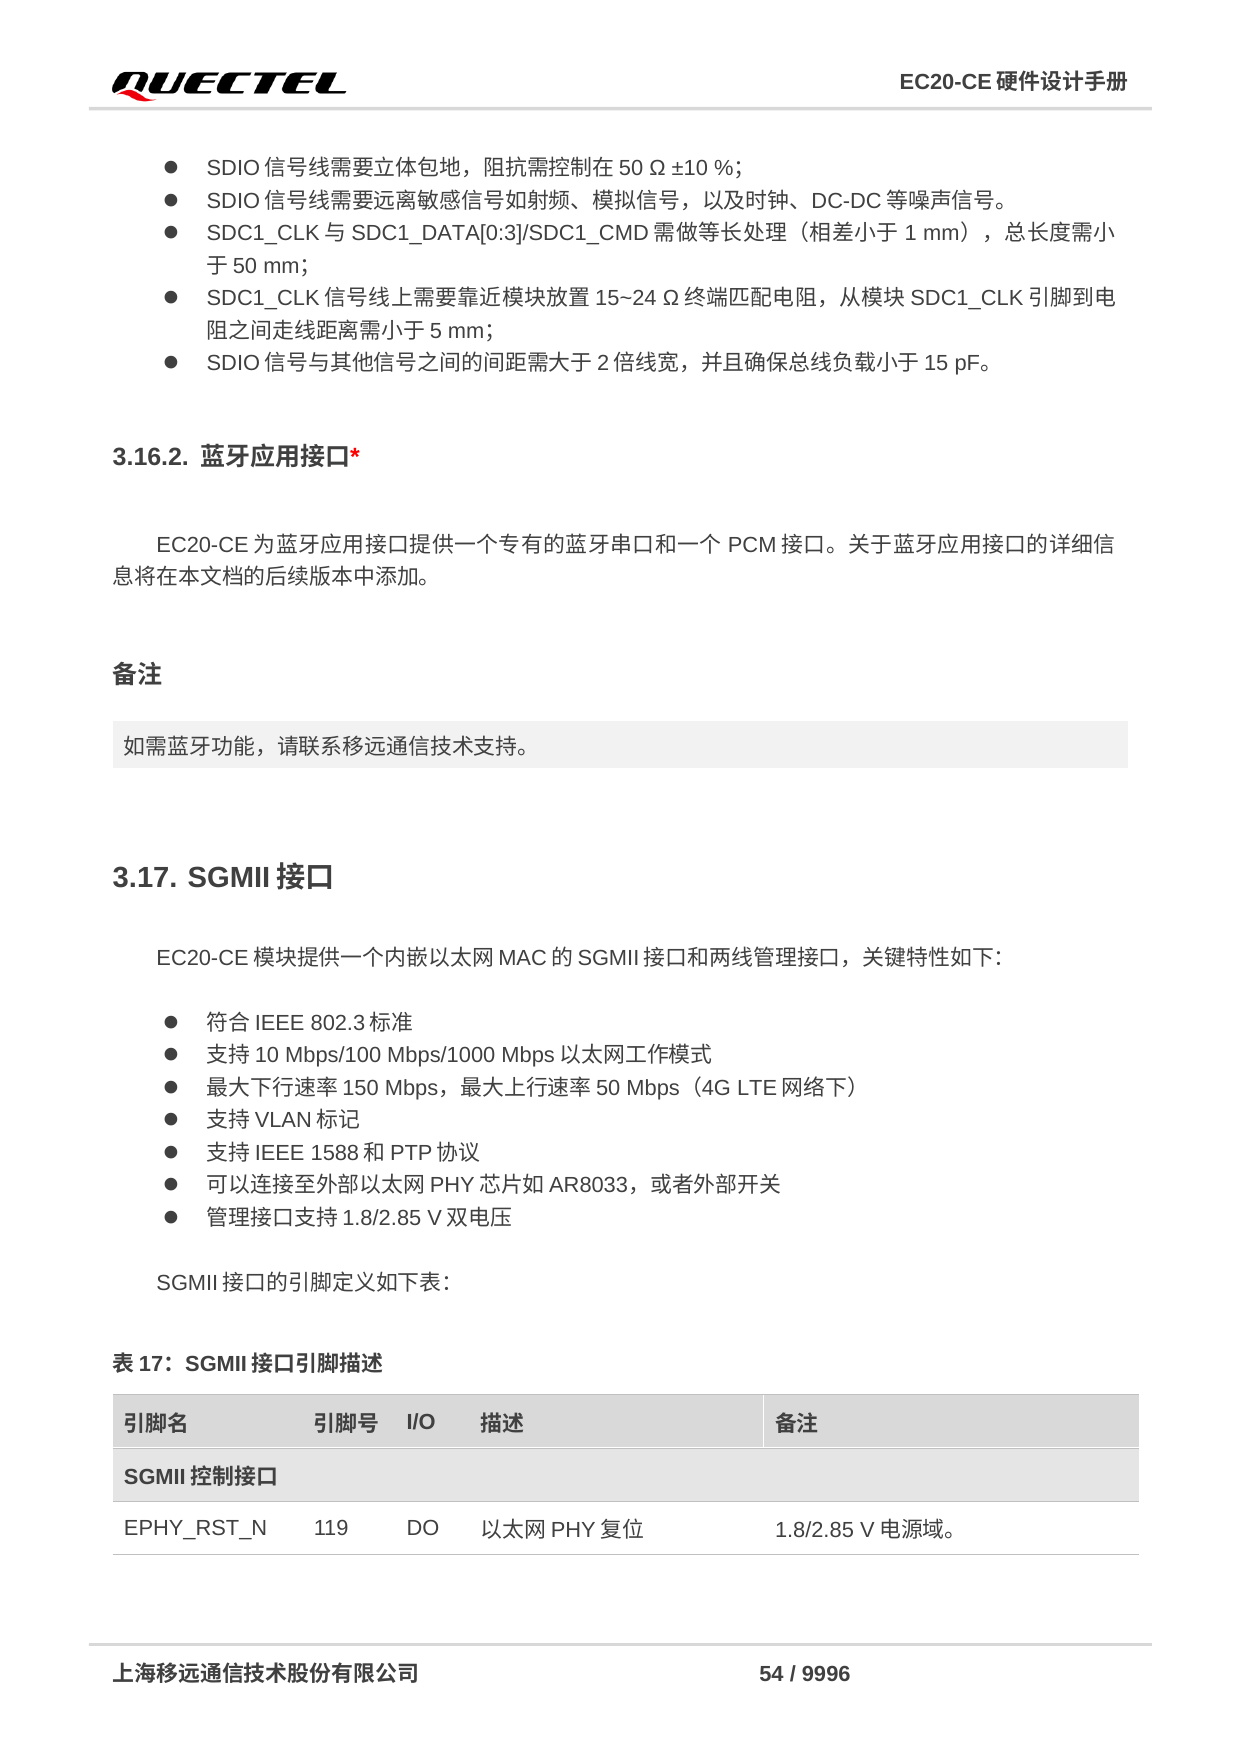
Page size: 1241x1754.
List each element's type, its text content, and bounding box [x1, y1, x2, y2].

table_header I/O [395, 1395, 469, 1447]
table_cell 119 [302, 1502, 395, 1554]
text SGMII接口 [112, 842, 1116, 907]
table_header 引脚号 [302, 1395, 395, 1447]
list 最大下行速率150 Mbps，最大上行速率50 Mbps（4G LTE网络下） [163, 1069, 1116, 1102]
table_header 描述 [469, 1395, 763, 1447]
list SDIO信号线需要立体包地，阻抗需控制在50 Ω ±10 %； [163, 150, 1116, 182]
table_header 如需蓝牙功能，请联系移远通信技术支持。 [113, 721, 1128, 768]
text EC20-CE模块提供一个内嵌以太网MAC的SGMII接口和两线管理接口，关键特性如下： [112, 939, 1128, 972]
list SDC1_CLK信号线上需要靠近模块放置15~24 Ω终端匹配电阻，从模块SDC1_CLK引脚到电阻之间走线距离需小于5 mm； [163, 280, 1116, 345]
list 可以连接至外部以太网PHY芯片如AR8033，或者外部开关 [163, 1167, 1116, 1199]
text 备注 [112, 640, 1128, 705]
table_header 备注 [764, 1395, 1139, 1447]
list 支持VLAN标记 [163, 1102, 1116, 1134]
list SDIO信号线需要远离敏感信号如射频、模拟信号，以及时钟、DC-DC等噪声信号。 [163, 182, 1116, 215]
table_cell DO [395, 1502, 469, 1554]
table_cell 以太网PHY复位 [469, 1502, 763, 1554]
table_cell EPHY_RST_N [113, 1502, 302, 1554]
text EC20-CE为蓝牙应用接口提供一个专有的蓝牙串口和一个PCM接口。关于蓝牙应用接口的详细信息将在本文档的后续版本中添加。 [112, 526, 1116, 591]
table_header 引脚名 [113, 1395, 302, 1447]
list SDIO信号与其他信号之间的间距需大于2倍线宽，并且确保总线负载小于15 pF。 [163, 345, 1116, 377]
text SGMII接口的引脚定义如下表： [112, 1264, 1128, 1297]
list 支持IEEE 1588和PTP协议 [163, 1134, 1116, 1167]
list 支持10 Mbps/100 Mbps/1000 Mbps以太网工作模式 [163, 1037, 1116, 1069]
text 蓝牙应用接口* [112, 422, 1116, 487]
list 管理接口支持1.8/2.85 V双电压 [163, 1199, 1116, 1232]
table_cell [764, 1502, 1139, 1554]
table_cell SGMII控制接口 [113, 1449, 1139, 1501]
list 符合IEEE 802.3标准 [163, 1004, 1116, 1037]
text 表17：SGMII接口引脚描述 [112, 1346, 1128, 1378]
picture [104, 65, 353, 107]
list SDC1_CLK与SDC1_DATA[0:3]/SDC1_CMD需做等长处理（相差小于1 mm），总长度需小于50 mm； [163, 215, 1116, 280]
